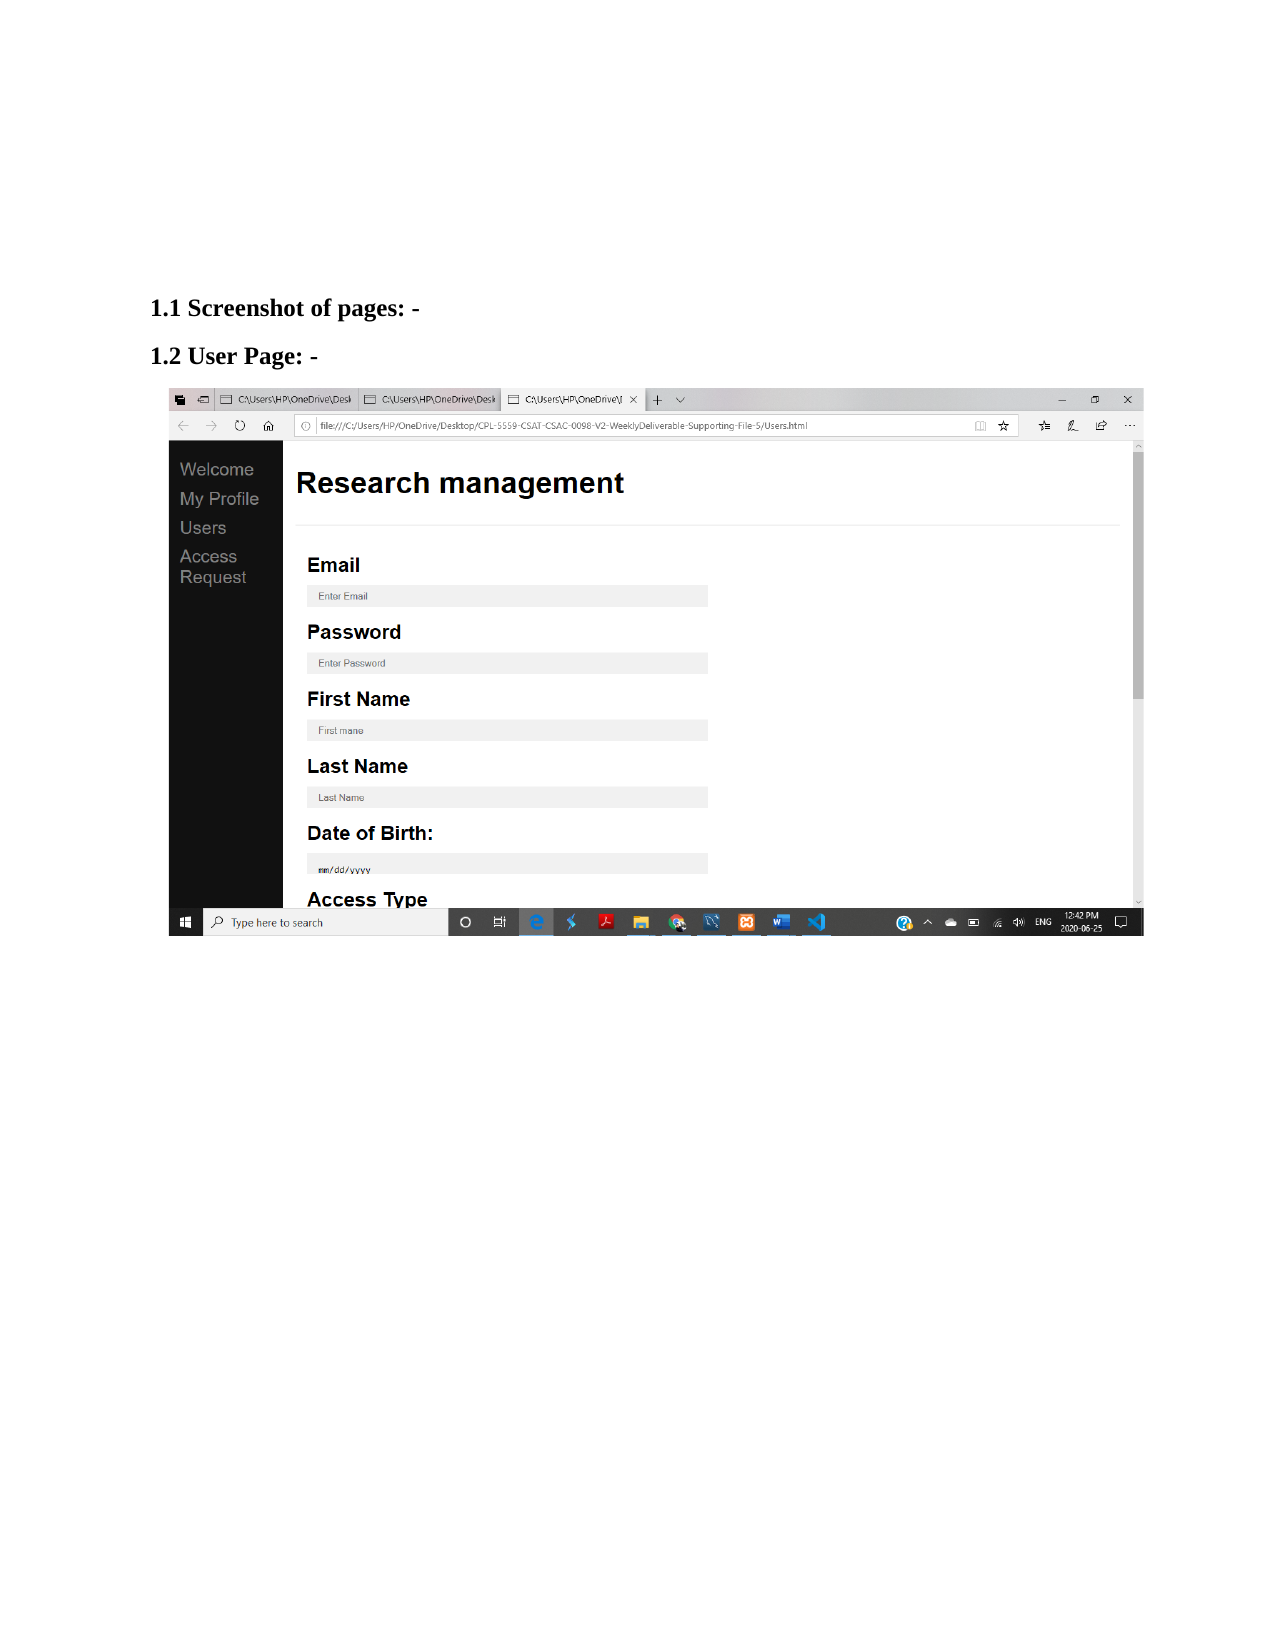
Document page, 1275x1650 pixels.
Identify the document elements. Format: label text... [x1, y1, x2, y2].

text 1.2 User Page: - [150, 341, 1125, 369]
text 1.1 Screenshot of pages: - [150, 293, 1125, 322]
